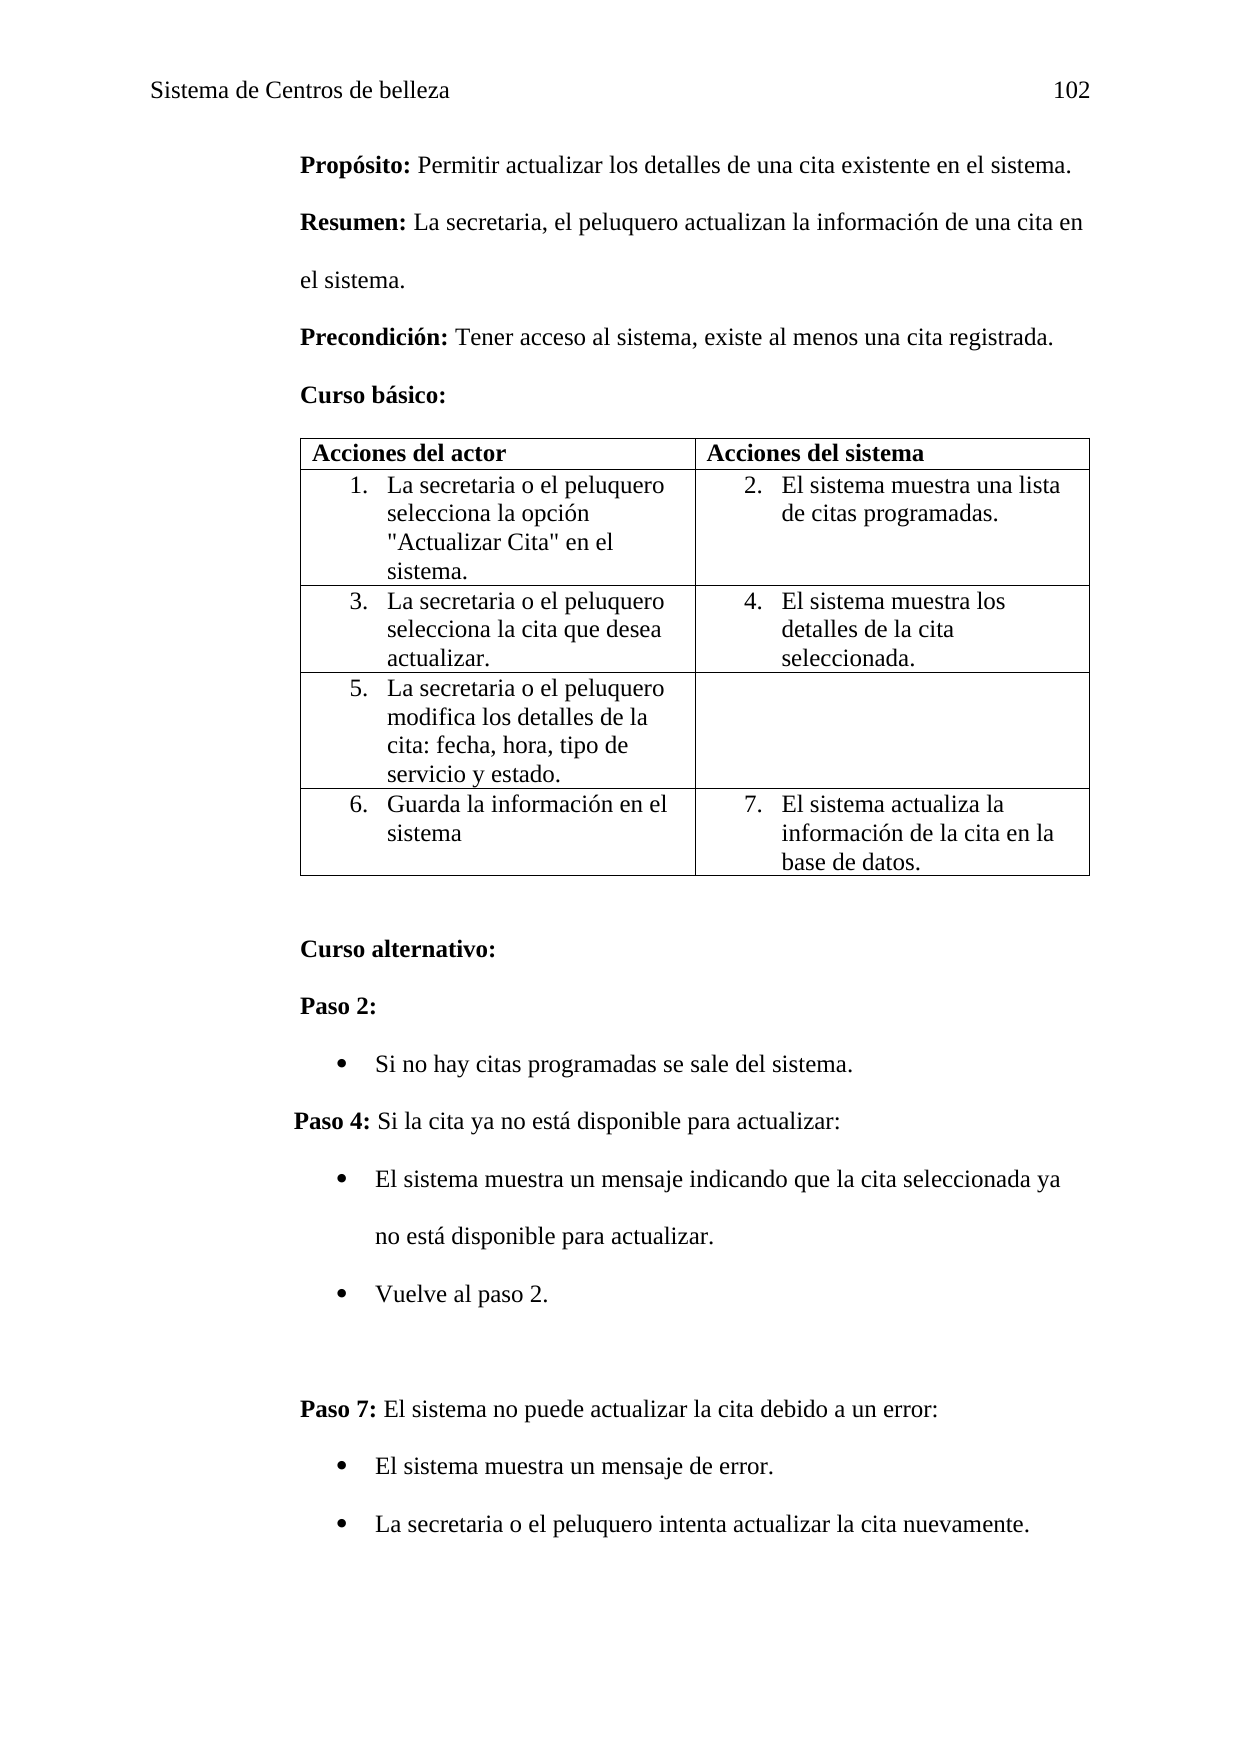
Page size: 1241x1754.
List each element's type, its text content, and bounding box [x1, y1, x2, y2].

list Curso básico: [300, 380, 1090, 409]
list Vuelve al paso 2. [337, 1279, 1090, 1308]
table_cell [696, 673, 1089, 788]
table_cell El sistema muestra los detalles de la cita seleccionada. [696, 586, 1089, 672]
list El sistema muestra un mensaje de error. [337, 1451, 1090, 1480]
list Propósito: Permitir actualizar los detalles de una cita existente en el sistema. [300, 150, 1090, 179]
list Resumen: La secretaria, el peluquero actualizan la información de una cita en el sistema. [300, 207, 1090, 294]
table_cell La secretaria o el peluquero modifica los detalles de la cita: fecha, hora, tipo de servicio y estado. [301, 673, 695, 788]
table_cell Guarda la información en el sistema [301, 789, 695, 875]
table_header Acciones del actor [301, 439, 695, 469]
text Paso 4: Si la cita ya no está disponible para actualizar: [187, 1106, 1090, 1135]
table_cell La secretaria o el peluquero selecciona la opción "Actualizar Cita" en el sistema. [301, 470, 695, 585]
list Curso alternativo: [300, 934, 1090, 963]
list El sistema muestra un mensaje indicando que la cita seleccionada ya no está disponible para actualizar. [337, 1164, 1090, 1250]
list La secretaria o el peluquero intenta actualizar la cita nuevamente. [337, 1509, 1090, 1538]
table_cell La secretaria o el peluquero selecciona la cita que desea actualizar. [301, 586, 695, 672]
table_cell El sistema muestra una lista de citas programadas. [696, 470, 1089, 585]
table_cell El sistema actualiza la información de la cita en la base de datos. [696, 789, 1089, 875]
list Paso 7: El sistema no puede actualizar la cita debido a un error: [300, 1394, 1090, 1423]
list Si no hay citas programadas se sale del sistema. [337, 1049, 1090, 1078]
list Precondición: Tener acceso al sistema, existe al menos una cita registrada. [300, 322, 1090, 351]
list Paso 2: [300, 991, 1090, 1020]
table_header Acciones del sistema [696, 439, 1089, 469]
